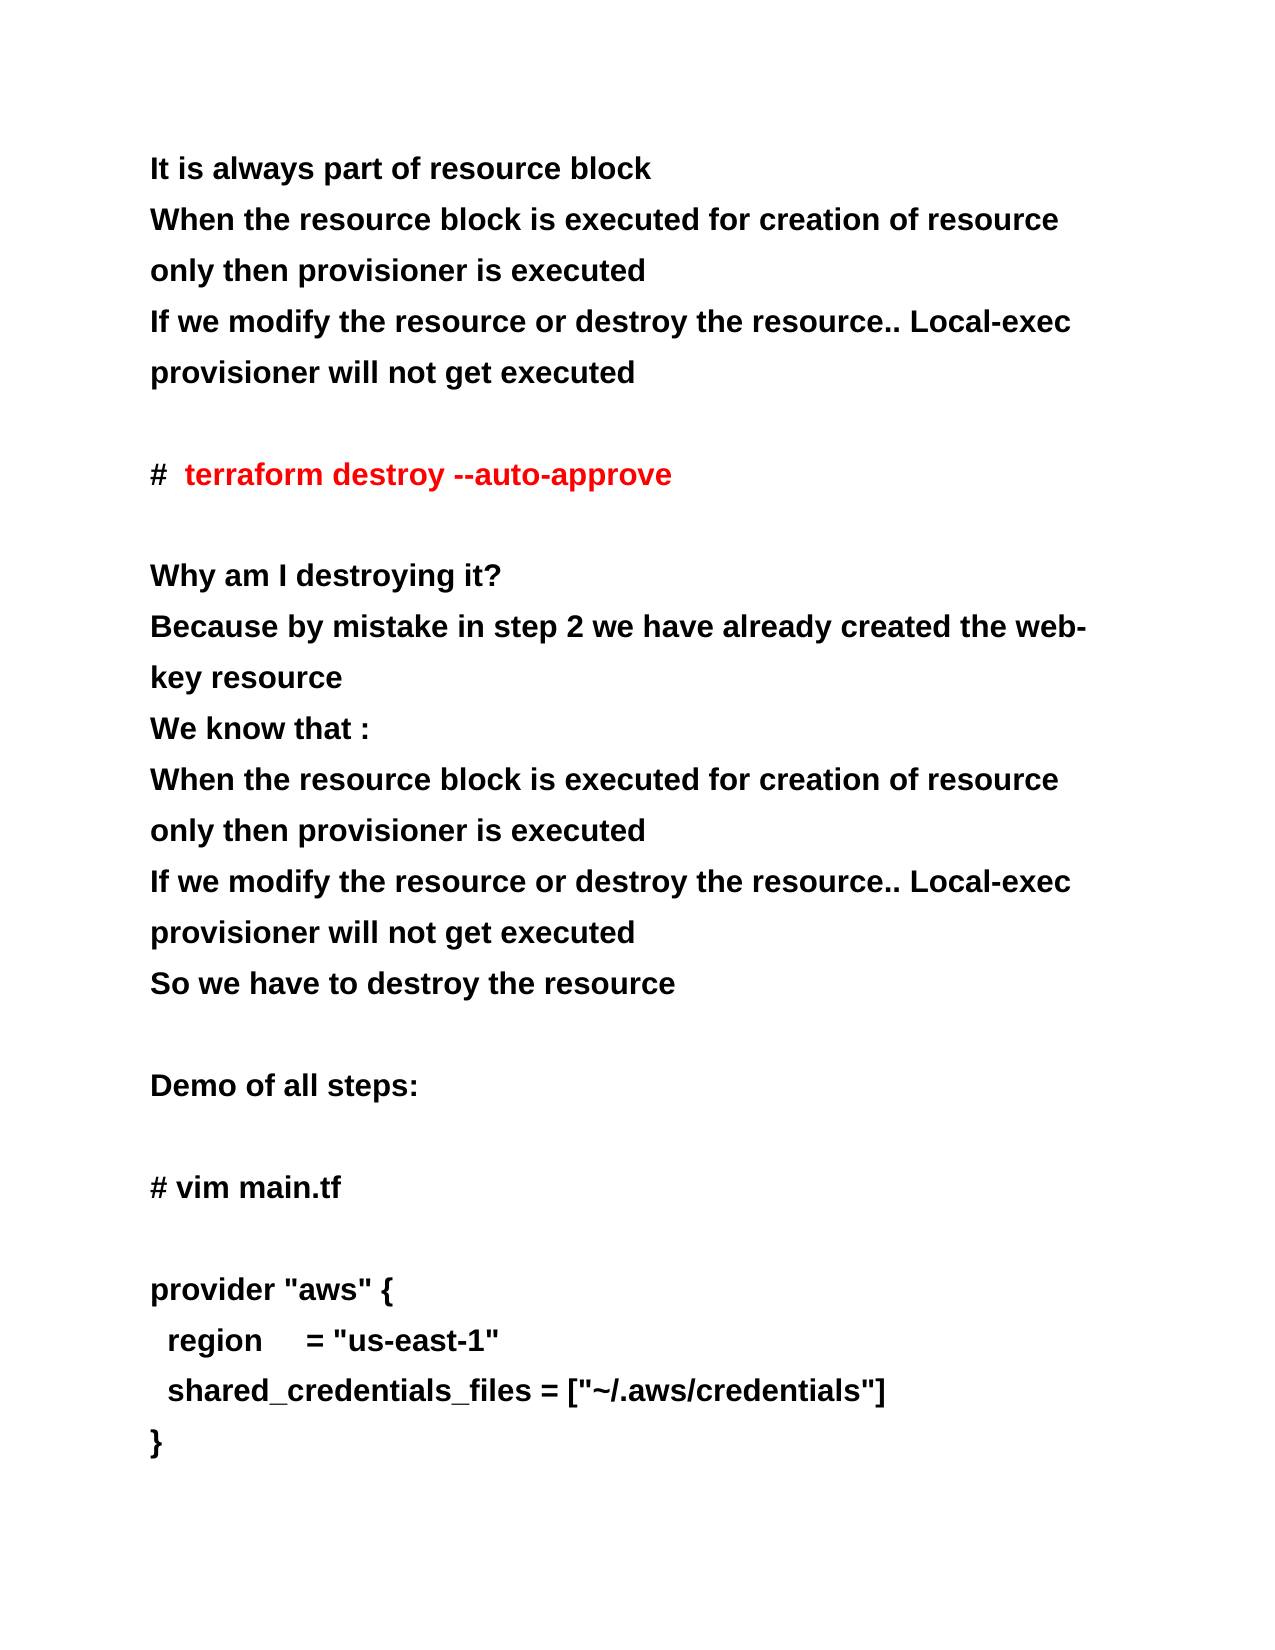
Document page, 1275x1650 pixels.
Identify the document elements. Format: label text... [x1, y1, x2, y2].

text We know that : [150, 710, 1125, 746]
text # vim main.tf [150, 1169, 1125, 1205]
text When the resource block is executed for creation of resource only then provisioner is executed [150, 761, 1125, 848]
text So we have to destroy the resource [150, 965, 1125, 1001]
text If we modify the resource or destroy the resource.. Local-exec provisioner will not get executed [150, 303, 1125, 390]
text provider "aws" { [150, 1271, 1125, 1307]
text Demo of all steps: [150, 1067, 1125, 1103]
text When the resource block is executed for creation of resource only then provisioner is executed [150, 201, 1125, 288]
text It is always part of resource block [150, 150, 1125, 186]
text Why am I destroying it? [150, 557, 1125, 593]
text region = "us-east-1" [150, 1322, 1125, 1357]
text Because by mistake in step 2 we have already created the web-key resource [150, 608, 1125, 695]
text If we modify the resource or destroy the resource.. Local-exec provisioner will not get executed [150, 863, 1125, 950]
text } [150, 1423, 1125, 1459]
text # terraform destroy --auto-approve [150, 456, 1125, 492]
text shared_credentials_files = ["~/.aws/credentials"] [150, 1372, 1125, 1408]
